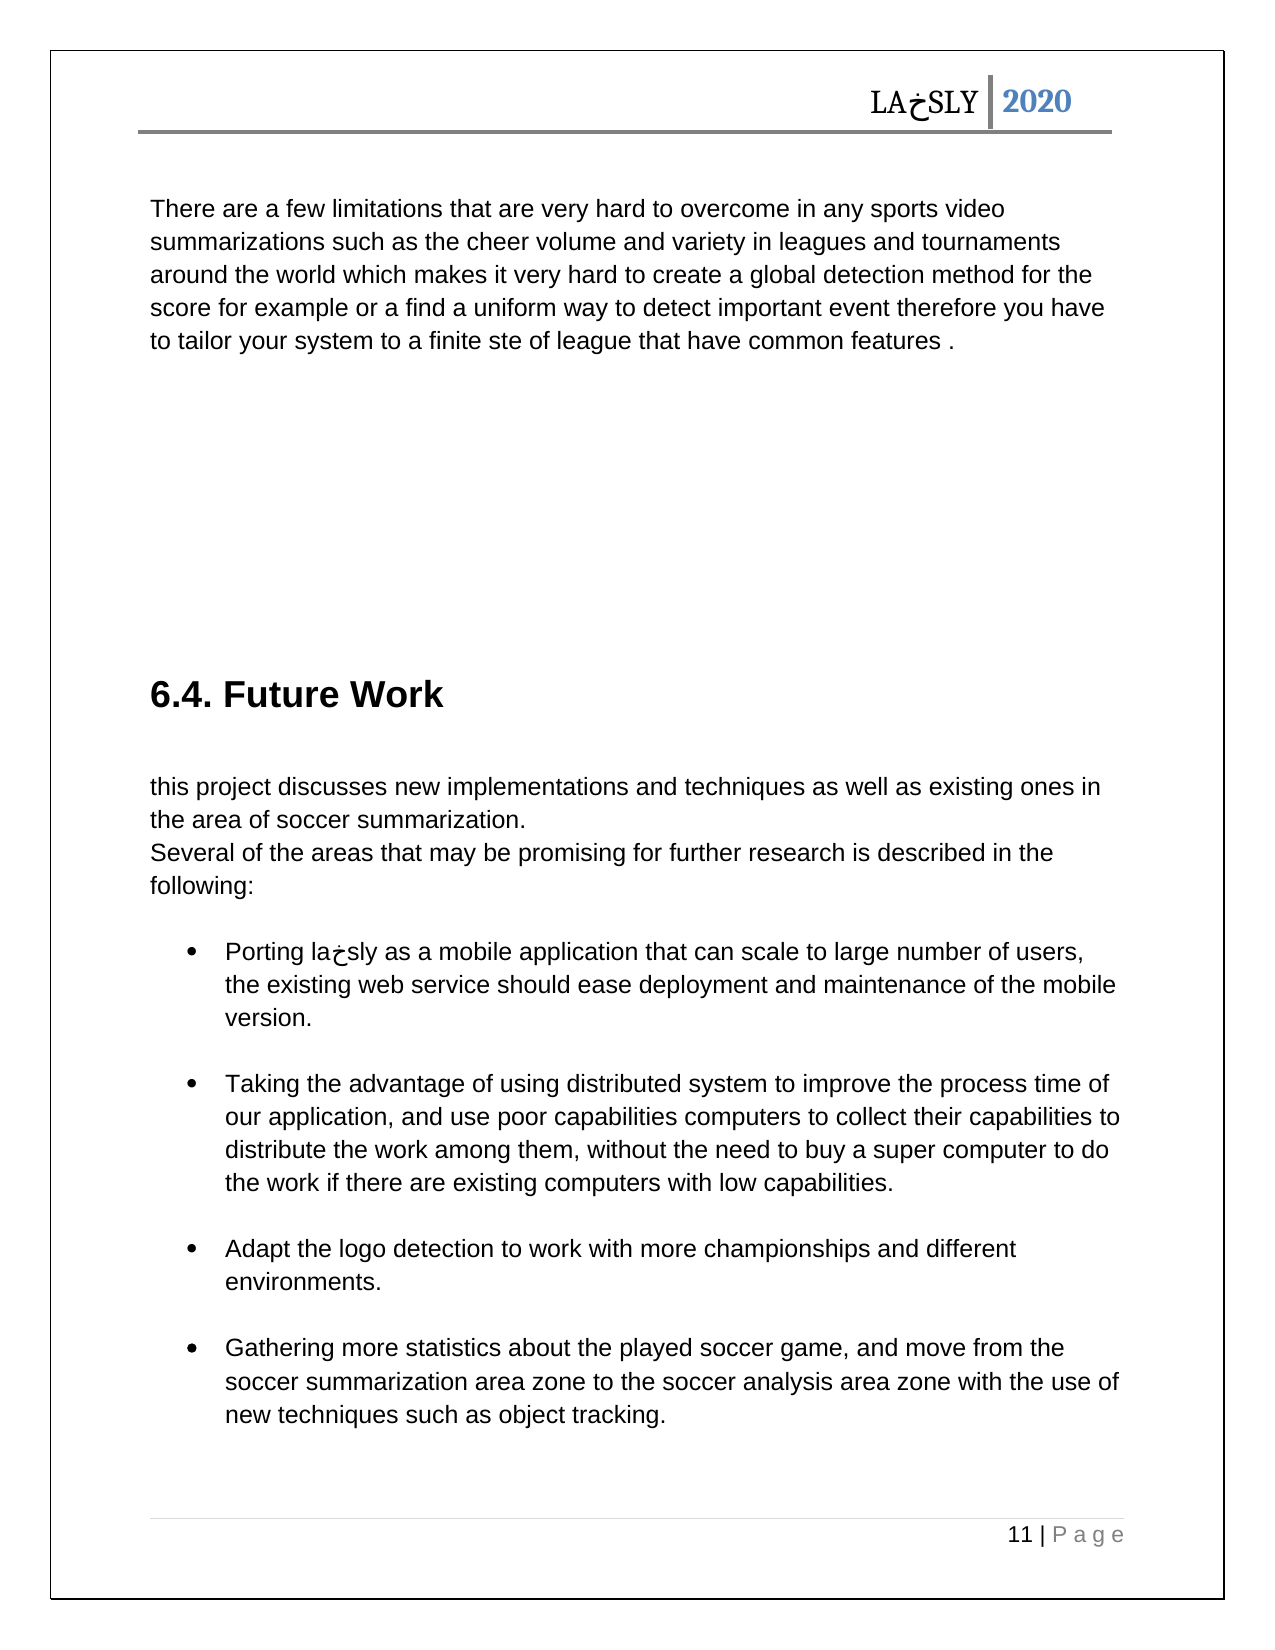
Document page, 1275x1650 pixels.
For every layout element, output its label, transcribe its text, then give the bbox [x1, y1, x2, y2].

text this project discusses new implementations and techniques as well as existing ones in the area of soccer summarization. [150, 772, 1124, 833]
list Taking the advantage of using distributed system to improve the process time of our application, and use poor capabilities computers to collect their capabilities to distribute the work among them, without the need to buy a super computer to do the work if there are existing computers with low capabilities. [187, 1069, 1124, 1197]
list Adapt the logo detection to work with more championships and different environments. [187, 1234, 1124, 1296]
text There are a few limitations that are very hard to overcome in any sports video summarizations such as the cheer volume and variety in leagues and tournaments around the world which makes it very hard to create a global detection method for the score for example or a find a uniform way to detect important event therefore you have to tailor your system to a finite ste of league that have common features . [150, 193, 1124, 354]
text Several of the areas that may be promising for further research is described in the following: [150, 838, 1124, 899]
list Porting laخsly as a mobile application that can scale to large number of users, the existing web service should ease deployment and maintenance of the mobile version. [187, 937, 1124, 1032]
text 6.4. Future Work [150, 673, 1124, 716]
list Gathering more statistics about the played soccer game, and move from the soccer summarization area zone to the soccer analysis area zone with the use of new techniques such as object tracking. [187, 1333, 1124, 1428]
